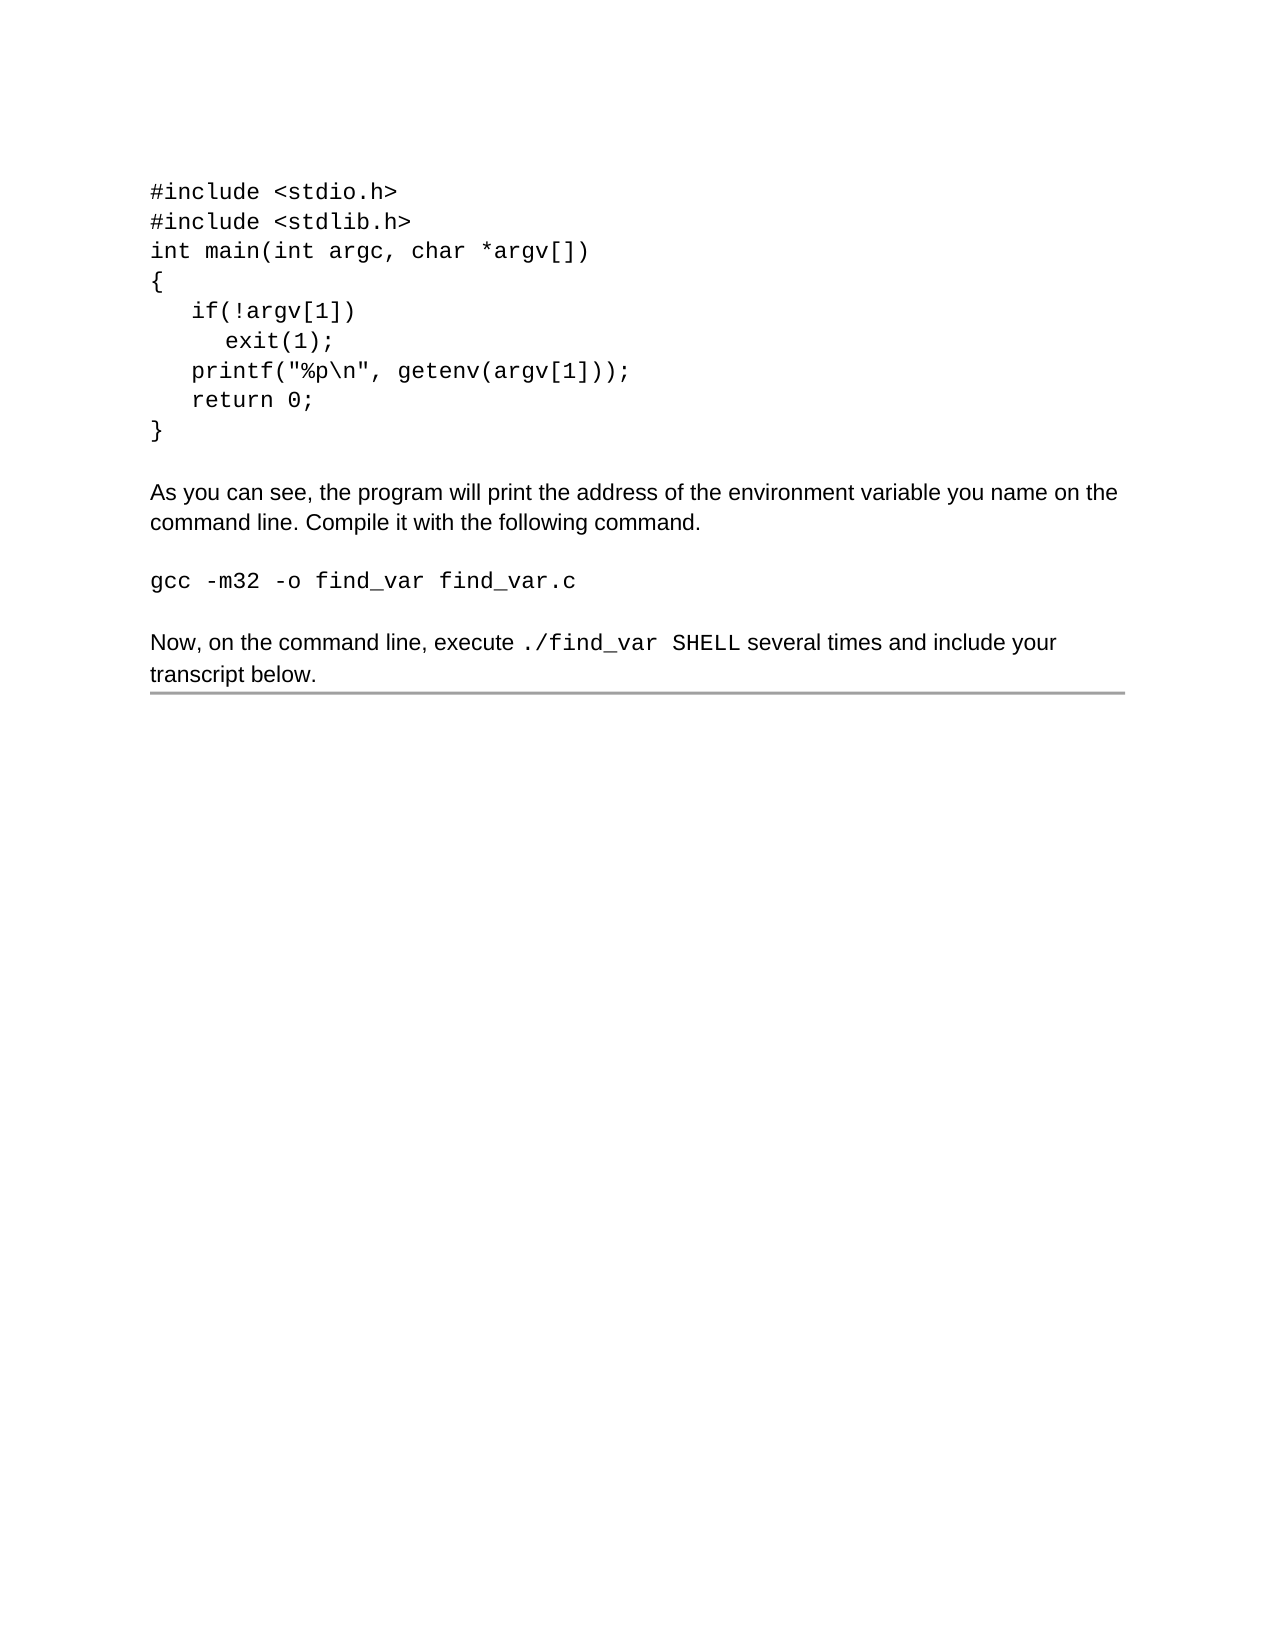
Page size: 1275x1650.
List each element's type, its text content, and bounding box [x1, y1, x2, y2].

text printf("%p\n", getenv(argv[1])); [150, 359, 1125, 385]
text #include <stdio.h> [150, 180, 1125, 206]
text if(!argv[1]) [150, 299, 1125, 325]
text int main(int argc, char *argv[]) [150, 240, 1125, 266]
text } [150, 418, 1125, 444]
text Now, on the command line, execute ./find_var SHELL several times and include your transcript below. [150, 629, 1125, 688]
text return 0; [150, 389, 1125, 415]
text exit(1); [150, 329, 1125, 355]
text As you can see, the program will print the address of the environment variable you name on the command line. Compile it with the following command. [150, 478, 1125, 535]
text #include <stdlib.h> [150, 210, 1125, 236]
text { [150, 269, 1125, 296]
text gcc -m32 -o find_var find_var.c [150, 569, 1125, 595]
